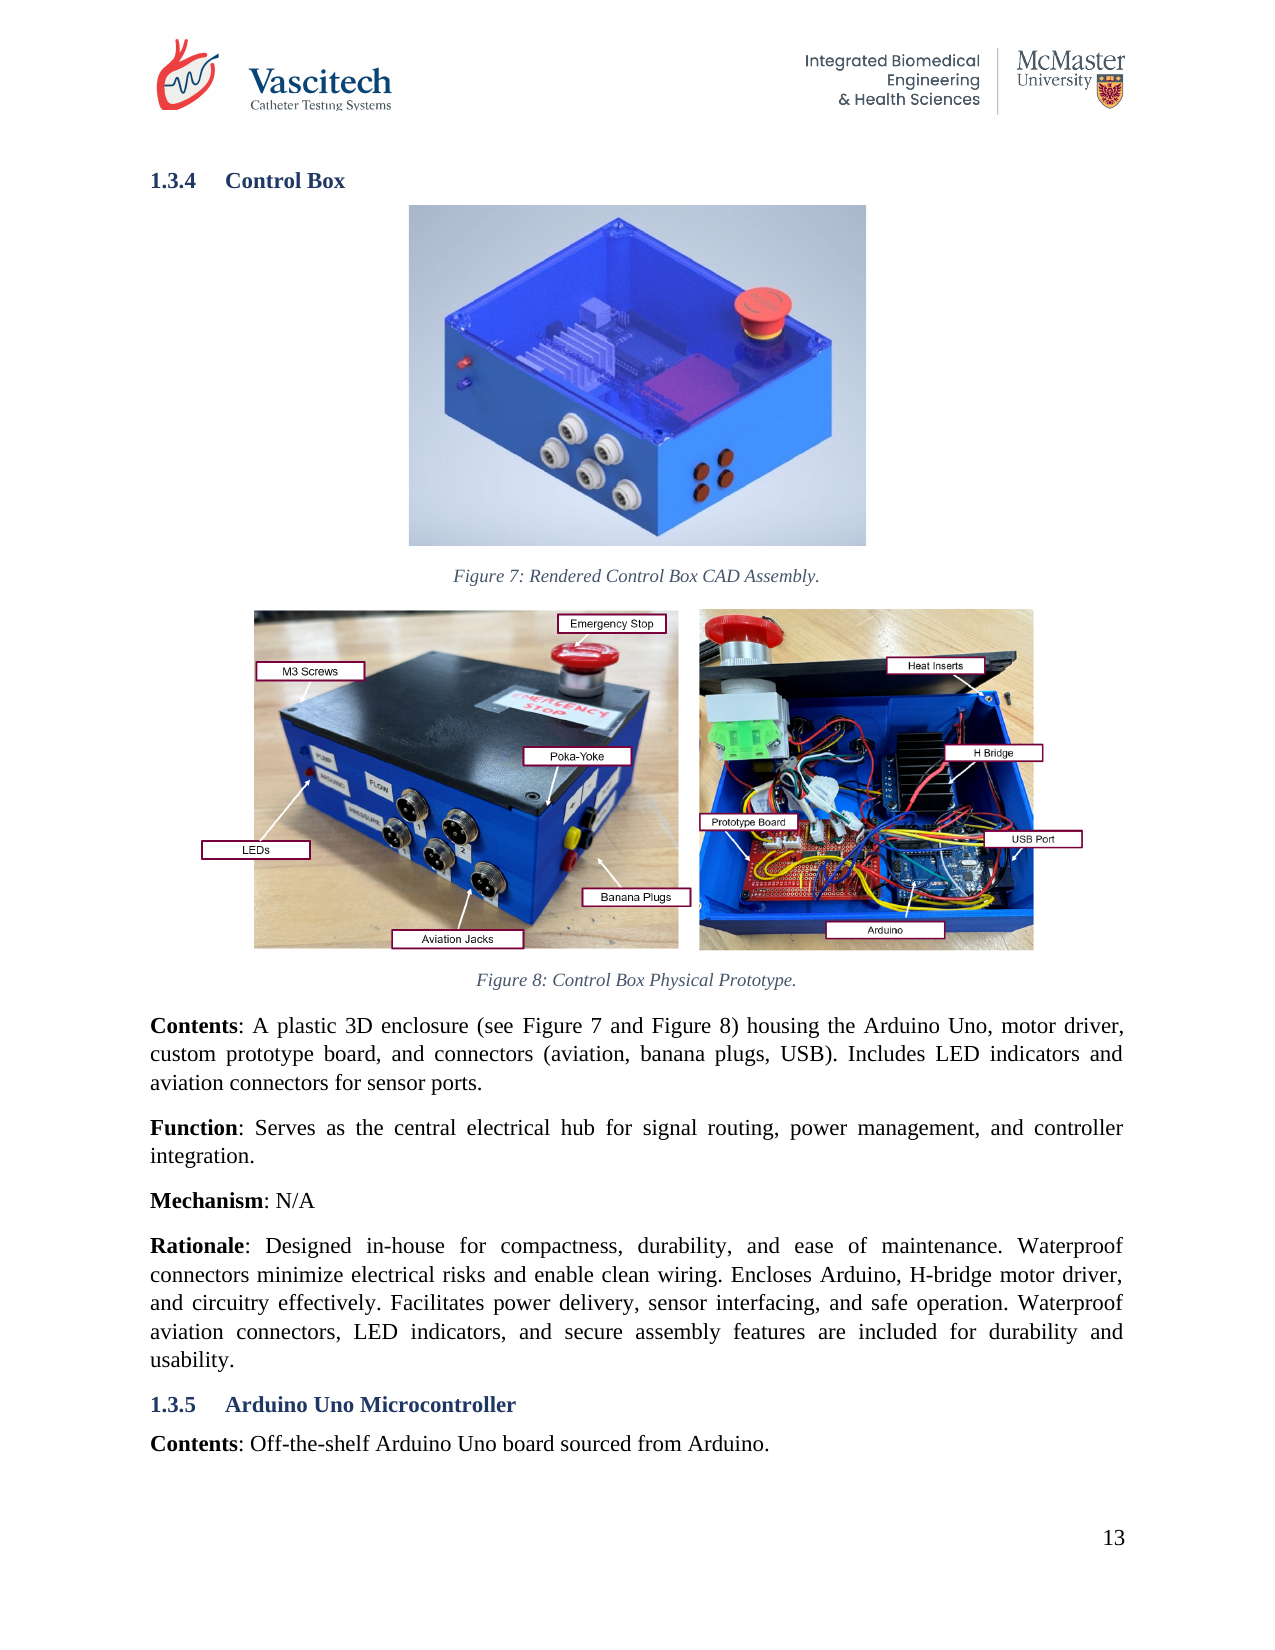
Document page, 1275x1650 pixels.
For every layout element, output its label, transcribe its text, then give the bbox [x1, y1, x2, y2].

picture [806, 48, 1125, 115]
subtitle Control Box [150, 167, 1125, 193]
picture [236, 63, 403, 114]
subtitle Arduino Uno Microcontroller [150, 1391, 1125, 1418]
picture [408, 205, 867, 546]
text Contents: A plastic 3D enclosure (see Figure 7 and Figure 8) housing the Arduino Uno, motor driver, custom prototype board, and connectors (aviation, banana plugs, USB). Includes LED indicators and aviation connectors for sensor ports. [150, 1012, 1125, 1095]
text Function: Serves as the central electrical hub for signal routing, power management, and controller integration. [150, 1114, 1125, 1168]
text Rationale: Designed in-house for compactness, durability, and ease of maintenance. Waterproof connectors minimize electrical risks and enable clean wiring. Encloses Arduino, H-bridge motor driver, and circuitry effectively. Facilitates power delivery, sensor interfacing, and safe operation. Waterproof aviation connectors, LED indicators, and secure assembly features are included for durability and usability. [150, 1232, 1125, 1372]
picture [150, 34, 223, 114]
text Mechanism: N/A [150, 1187, 1125, 1214]
text Contents: Off-the-shelf Arduino Uno board sourced from Arduino. [150, 1430, 1125, 1456]
text Figure 8: Control Box Physical Prototype. [150, 969, 1125, 991]
text Figure 7: Rendered Control Box CAD Assembly. [150, 564, 1125, 586]
picture [191, 606, 1084, 951]
